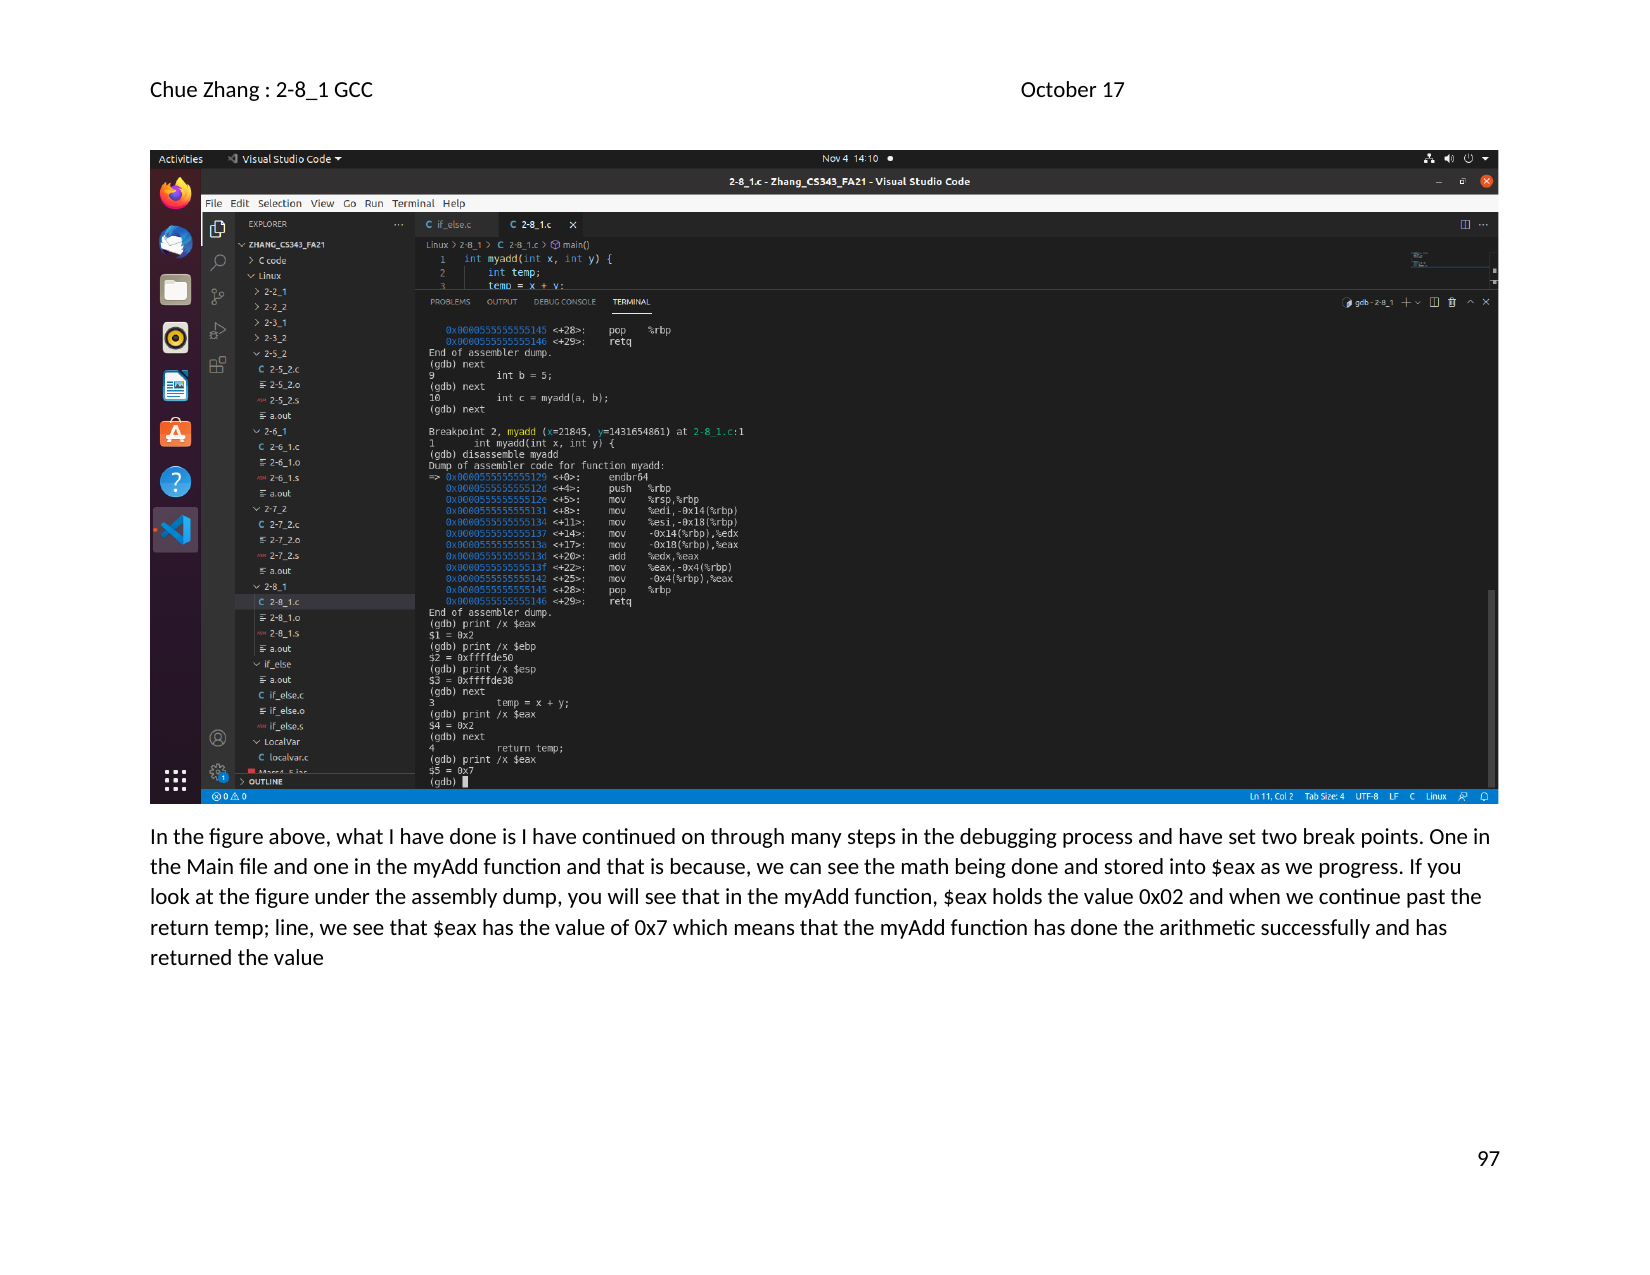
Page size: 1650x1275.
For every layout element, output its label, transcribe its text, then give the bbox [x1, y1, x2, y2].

text In the figure above, what I have done is I have continued on through many steps in the debugging process and have set two break points. One in the Main file and one in the myAdd function and that is because, we can see the math being done and stored into $eax as we progress. If you look at the figure under the assembly dump, you will see that in the myAdd function, $eax holds the value 0x02 and when we continue past the return temp; line, we see that $eax has the value of 0x7 which means that the myAdd function has done the arithmetic successfully and has returned the value [150, 822, 1500, 971]
picture [150, 150, 1499, 804]
